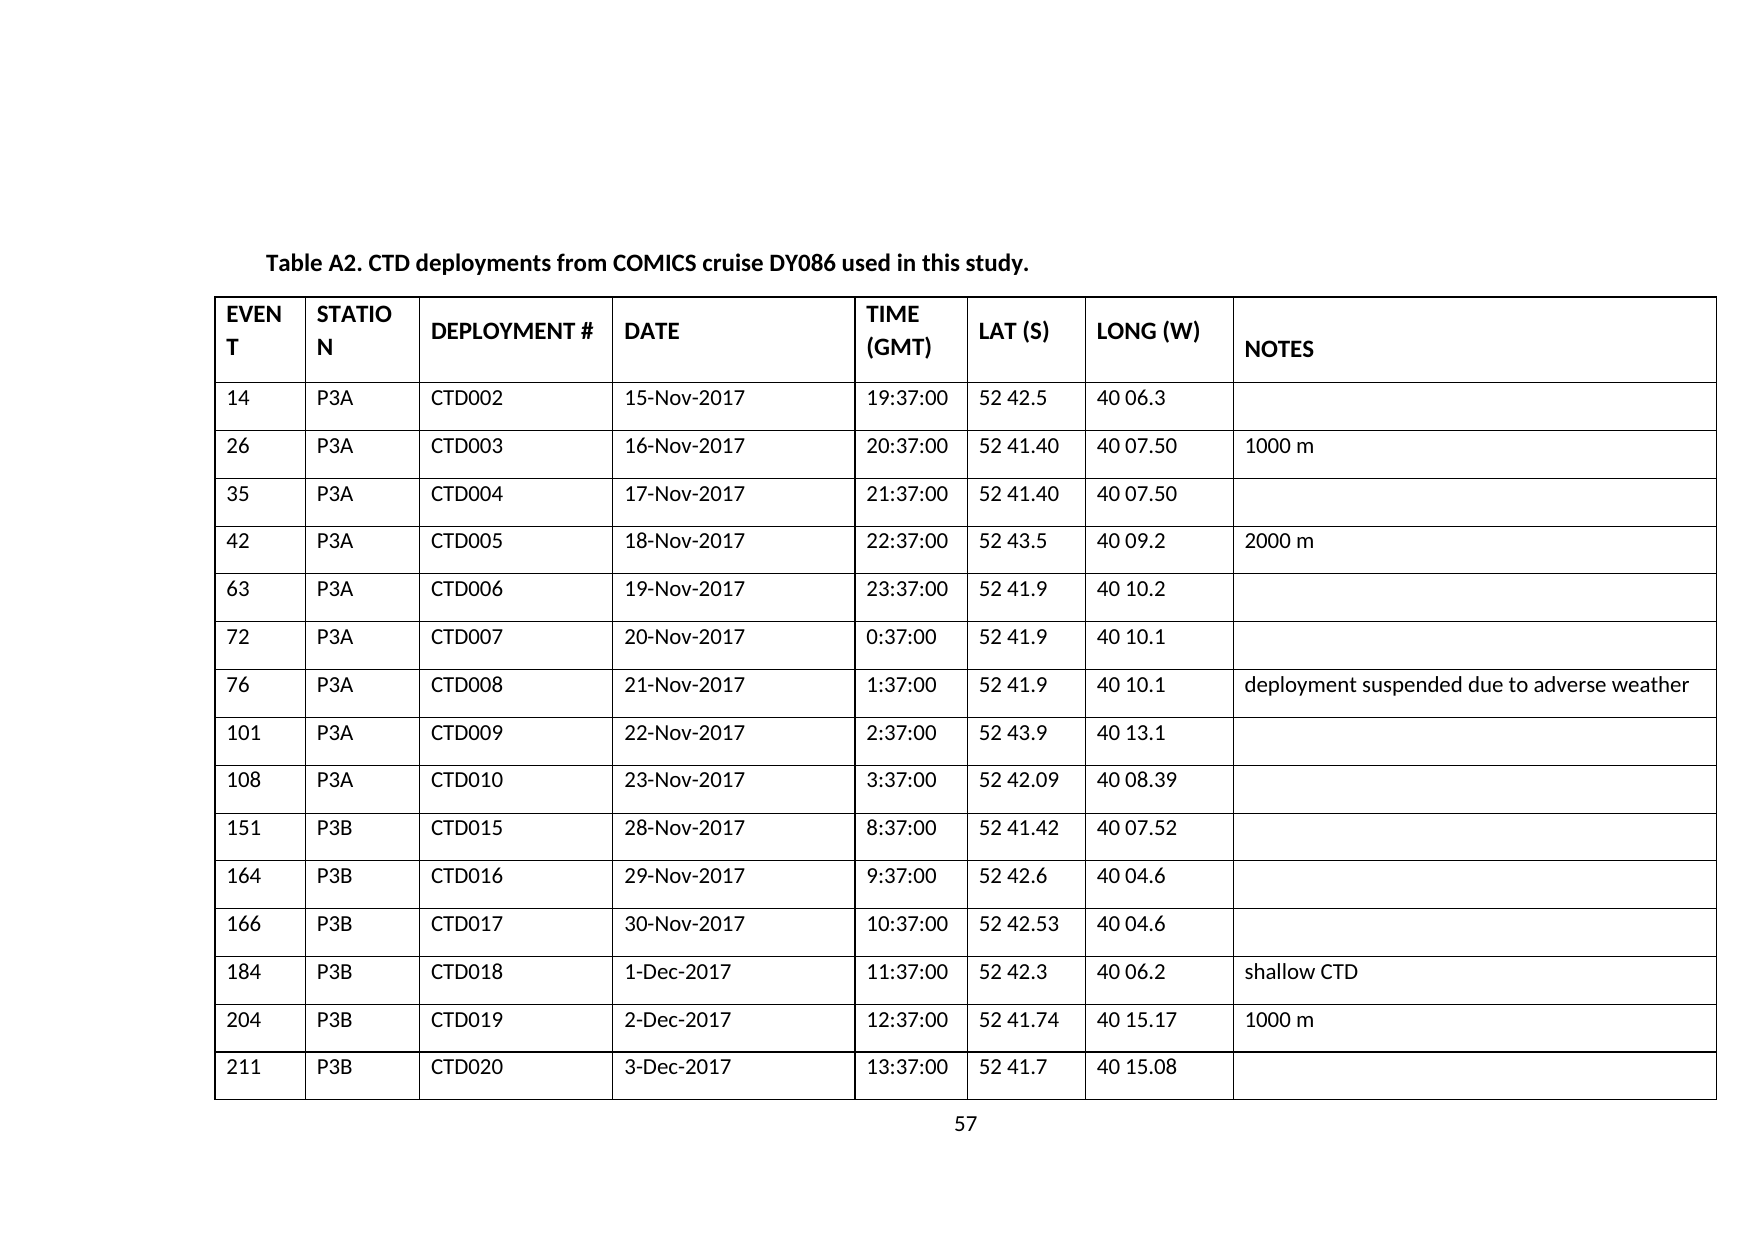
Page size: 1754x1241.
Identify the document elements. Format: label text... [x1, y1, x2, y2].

table_cell CTD019 [420, 1005, 612, 1051]
table_cell shallow CTD [1234, 957, 1716, 1004]
table_cell 29-Nov-2017 [613, 861, 854, 908]
table_cell 8:37:00 [856, 814, 967, 860]
table_cell 30-Nov-2017 [613, 909, 854, 956]
table_cell 3:37:00 [856, 766, 967, 812]
table_cell 40 04.6 [1086, 909, 1233, 956]
table_cell 23:37:00 [856, 574, 967, 621]
table_cell P3A [306, 622, 419, 669]
table_cell 1000 m [1234, 431, 1716, 478]
table_cell P3A [306, 766, 419, 812]
table_cell 15-Nov-2017 [613, 383, 854, 430]
table_cell [1234, 814, 1716, 860]
table_header LONG (W) [1086, 298, 1233, 382]
table_cell P3A [306, 479, 419, 526]
table_cell 52 42.53 [968, 909, 1085, 956]
table_header EVENT [216, 298, 305, 382]
table_cell CTD002 [420, 383, 612, 430]
table_cell 52 41.9 [968, 574, 1085, 621]
table_cell 76 [216, 670, 305, 717]
table_cell 22:37:00 [856, 527, 967, 573]
table_cell 40 10.1 [1086, 622, 1233, 669]
table_cell 22-Nov-2017 [613, 718, 854, 764]
table_cell P3B [306, 957, 419, 1004]
table_cell 26 [216, 431, 305, 478]
table_cell 20:37:00 [856, 431, 967, 478]
table_cell 164 [216, 861, 305, 908]
table_cell 40 10.1 [1086, 670, 1233, 717]
table_cell CTD007 [420, 622, 612, 669]
table_cell 184 [216, 957, 305, 1004]
table_cell P3A [306, 383, 419, 430]
table_cell P3B [306, 909, 419, 956]
table_header STATION [306, 298, 419, 382]
table_cell P3A [306, 574, 419, 621]
table_header TIME (GMT) [856, 298, 967, 382]
table_cell [1234, 1053, 1716, 1099]
table_cell 21:37:00 [856, 479, 967, 526]
table_cell 2000 m [1234, 527, 1716, 573]
table_cell 10:37:00 [856, 909, 967, 956]
table_cell 52 41.9 [968, 670, 1085, 717]
table_cell CTD015 [420, 814, 612, 860]
table_cell 17-Nov-2017 [613, 479, 854, 526]
table_cell P3B [306, 1053, 419, 1099]
table_cell deployment suspended due to adverse weather [1234, 670, 1716, 717]
table_cell CTD008 [420, 670, 612, 717]
table_cell [1234, 909, 1716, 956]
table_cell 108 [216, 766, 305, 812]
table_cell [1234, 479, 1716, 526]
table_cell [1234, 766, 1716, 812]
table_cell 63 [216, 574, 305, 621]
table_cell 52 41.40 [968, 431, 1085, 478]
table_cell 11:37:00 [856, 957, 967, 1004]
table_cell 21-Nov-2017 [613, 670, 854, 717]
table_cell 2-Dec-2017 [613, 1005, 854, 1051]
table_cell 1:37:00 [856, 670, 967, 717]
table_cell 52 42.3 [968, 957, 1085, 1004]
table_cell 14 [216, 383, 305, 430]
table_cell 40 06.2 [1086, 957, 1233, 1004]
table_cell 40 09.2 [1086, 527, 1233, 573]
table_cell P3B [306, 1005, 419, 1051]
table_cell 1-Dec-2017 [613, 957, 854, 1004]
table_cell 204 [216, 1005, 305, 1051]
table_cell 19-Nov-2017 [613, 574, 854, 621]
table_cell P3B [306, 861, 419, 908]
table_cell 40 04.6 [1086, 861, 1233, 908]
table_cell CTD006 [420, 574, 612, 621]
table_cell P3A [306, 431, 419, 478]
table_cell 20-Nov-2017 [613, 622, 854, 669]
table_cell 40 07.50 [1086, 479, 1233, 526]
table_header DATE [613, 298, 854, 382]
table_cell CTD010 [420, 766, 612, 812]
table_cell 40 07.50 [1086, 431, 1233, 478]
table_cell 52 41.9 [968, 622, 1085, 669]
table_cell 12:37:00 [856, 1005, 967, 1051]
table_cell CTD003 [420, 431, 612, 478]
table_cell 3-Dec-2017 [613, 1053, 854, 1099]
table_cell P3B [306, 814, 419, 860]
table_cell 166 [216, 909, 305, 956]
table_cell 52 43.5 [968, 527, 1085, 573]
table_cell 28-Nov-2017 [613, 814, 854, 860]
table_cell 52 41.74 [968, 1005, 1085, 1051]
table_cell 35 [216, 479, 305, 526]
table_cell 40 10.2 [1086, 574, 1233, 621]
table_cell [1234, 574, 1716, 621]
table_header DEPLOYMENT # [420, 298, 612, 382]
table_header LAT (S) [968, 298, 1085, 382]
text Table A2. CTD deployments from COMICS cruise DY086 used in this study. [266, 247, 1665, 277]
table_cell 40 15.08 [1086, 1053, 1233, 1099]
table_cell [1234, 718, 1716, 764]
table_cell 1000 m [1234, 1005, 1716, 1051]
table_cell 52 43.9 [968, 718, 1085, 764]
table_cell 52 42.5 [968, 383, 1085, 430]
table_cell 9:37:00 [856, 861, 967, 908]
table_cell CTD018 [420, 957, 612, 1004]
table_cell 211 [216, 1053, 305, 1099]
table_cell 23-Nov-2017 [613, 766, 854, 812]
table_cell 16-Nov-2017 [613, 431, 854, 478]
table_cell 40 13.1 [1086, 718, 1233, 764]
table_cell 52 41.40 [968, 479, 1085, 526]
table_cell CTD017 [420, 909, 612, 956]
table_cell 42 [216, 527, 305, 573]
table_cell 40 15.17 [1086, 1005, 1233, 1051]
table_cell P3A [306, 527, 419, 573]
table_header NOTES [1234, 298, 1716, 382]
table_cell 52 41.7 [968, 1053, 1085, 1099]
table_cell 13:37:00 [856, 1053, 967, 1099]
table_cell 101 [216, 718, 305, 764]
table_cell 52 42.6 [968, 861, 1085, 908]
table_cell CTD016 [420, 861, 612, 908]
table_cell [1234, 861, 1716, 908]
table_cell 72 [216, 622, 305, 669]
table_cell 52 42.09 [968, 766, 1085, 812]
table_cell P3A [306, 670, 419, 717]
table_cell [1234, 622, 1716, 669]
table_cell CTD005 [420, 527, 612, 573]
table_cell P3A [306, 718, 419, 764]
table_cell 18-Nov-2017 [613, 527, 854, 573]
table_cell 52 41.42 [968, 814, 1085, 860]
table_cell [1234, 383, 1716, 430]
table_cell 19:37:00 [856, 383, 967, 430]
table_cell 40 08.39 [1086, 766, 1233, 812]
table_cell 40 06.3 [1086, 383, 1233, 430]
table_cell CTD020 [420, 1053, 612, 1099]
table_cell 40 07.52 [1086, 814, 1233, 860]
table_cell 0:37:00 [856, 622, 967, 669]
table_cell CTD009 [420, 718, 612, 764]
table_cell 2:37:00 [856, 718, 967, 764]
table_cell CTD004 [420, 479, 612, 526]
table_cell 151 [216, 814, 305, 860]
